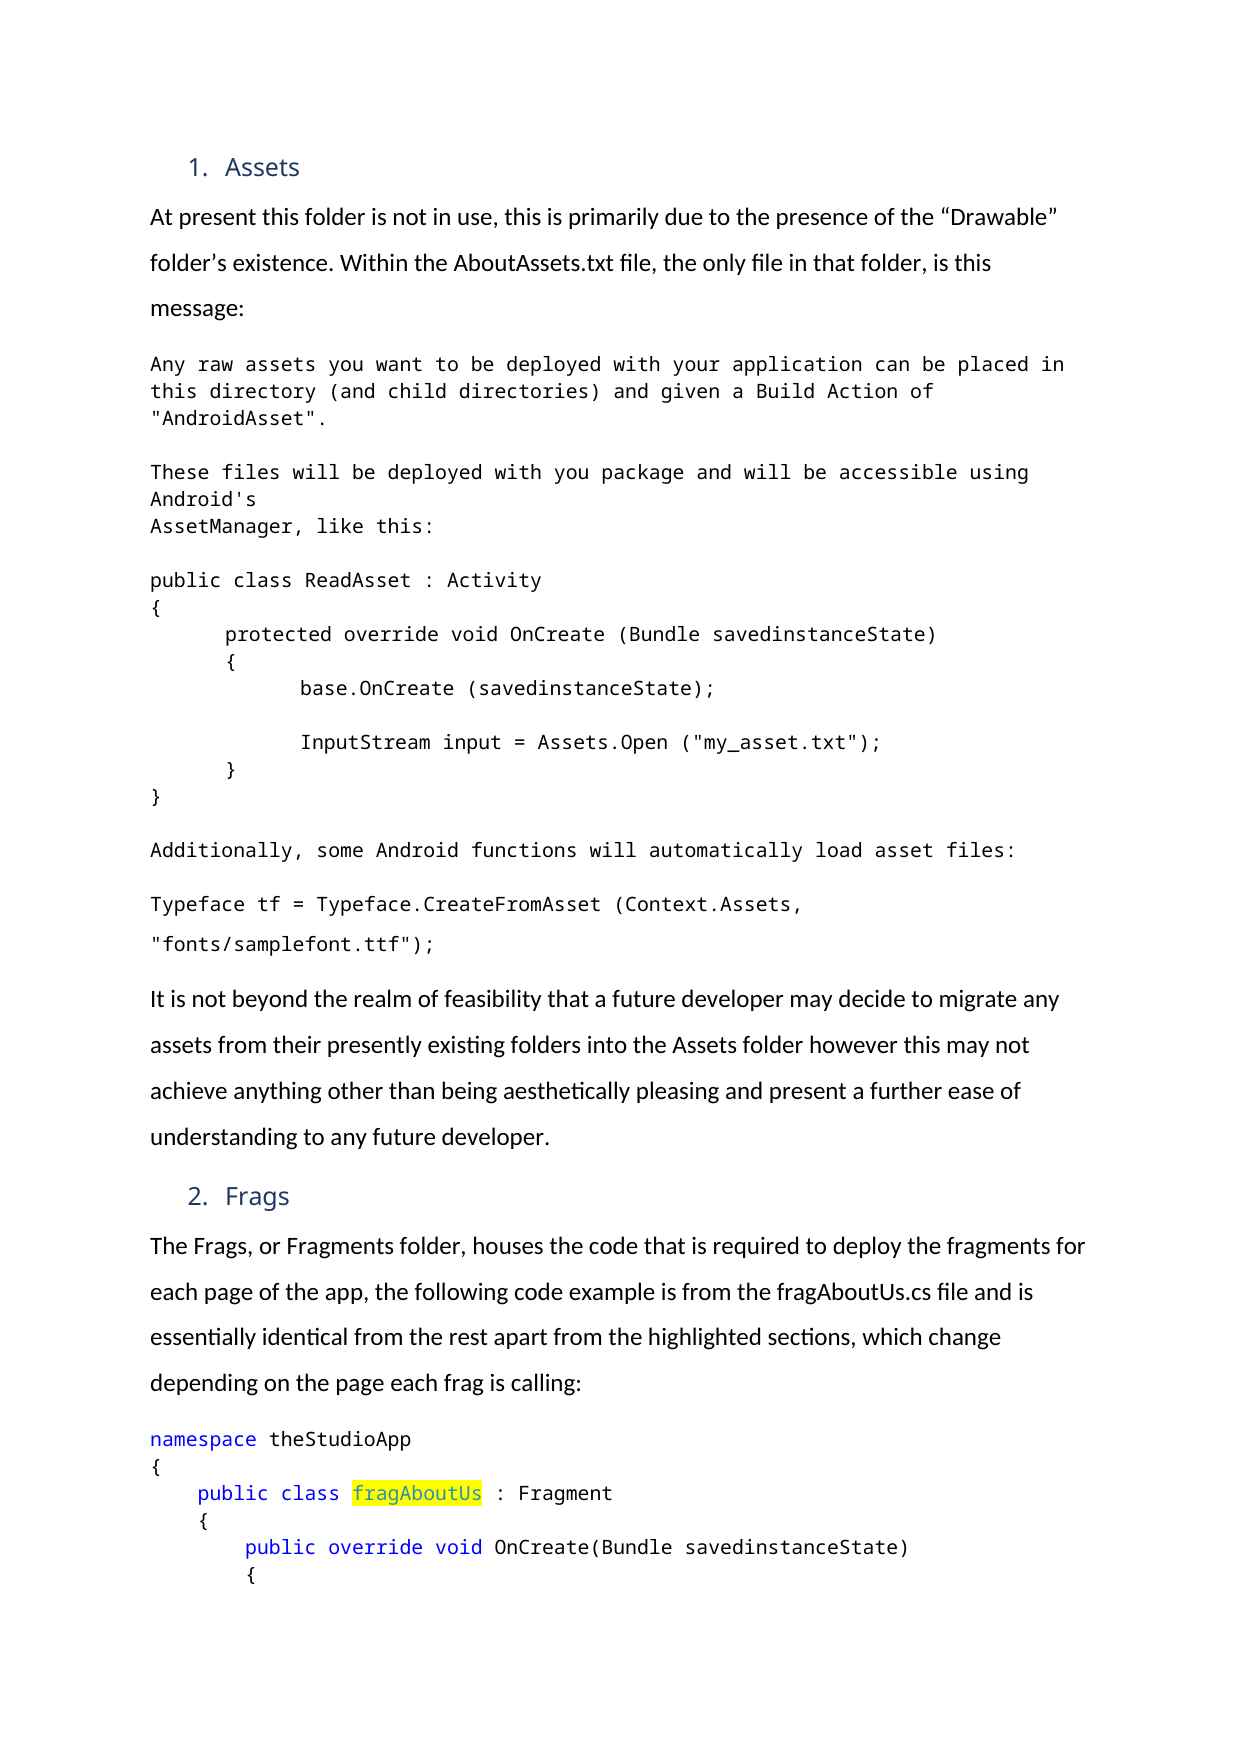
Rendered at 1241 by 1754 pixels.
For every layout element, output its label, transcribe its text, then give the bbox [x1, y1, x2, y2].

text public class ReadAsset : Activity [150, 567, 1090, 593]
text { [150, 647, 1090, 674]
text { [150, 1560, 1090, 1587]
text base.OnCreate (savedinstanceState); [150, 674, 1090, 701]
subtitle Frags [187, 1179, 1090, 1213]
text { [150, 1506, 1090, 1533]
text this directory (and child directories) and given a Build Action of "AndroidAsset". [150, 378, 1090, 432]
text AssetManager, like this: [150, 513, 1090, 539]
text } [150, 755, 1090, 782]
text namespace theStudioApp [150, 1426, 1090, 1452]
text Typeface tf = Typeface.CreateFromAsset (Context.Assets, "fonts/samplefont.ttf"); [150, 890, 1090, 958]
text These files will be deployed with you package and will be accessible using Android's [150, 459, 1090, 513]
text { [150, 1452, 1090, 1479]
text The Frags, or Fragments folder, houses the code that is required to deploy the fragments for each page of the app, the following code example is from the fragAboutUs.cs file and is essentially identical from the rest apart from the highlighted sections, which change depending on the page each frag is calling: [150, 1230, 1090, 1398]
text Additionally, some Android functions will automatically load asset files: [150, 836, 1090, 863]
text public override void OnCreate(Bundle savedinstanceState) [150, 1533, 1090, 1560]
text { [150, 593, 1090, 621]
text Any raw assets you want to be deployed with your application can be placed in [150, 351, 1090, 378]
text It is not beyond the realm of feasibility that a future developer may decide to migrate any assets from their presently existing folders into the Assets folder however this may not achieve anything other than being aesthetically pleasing and present a further ease of understanding to any future developer. [150, 984, 1090, 1151]
text } [150, 782, 1090, 809]
text protected override void OnCreate (Bundle savedinstanceState) [150, 621, 1090, 647]
text InputStream input = Assets.Open ("my_asset.txt"); [150, 728, 1090, 755]
text At present this folder is not in use, this is primarily due to the presence of the “Drawable” folder’s existence. Within the AboutAssets.txt file, the only file in that folder, is this message: [150, 201, 1090, 323]
text public class fragAboutUs : Fragment [150, 1479, 1090, 1506]
subtitle Assets [187, 150, 1090, 184]
